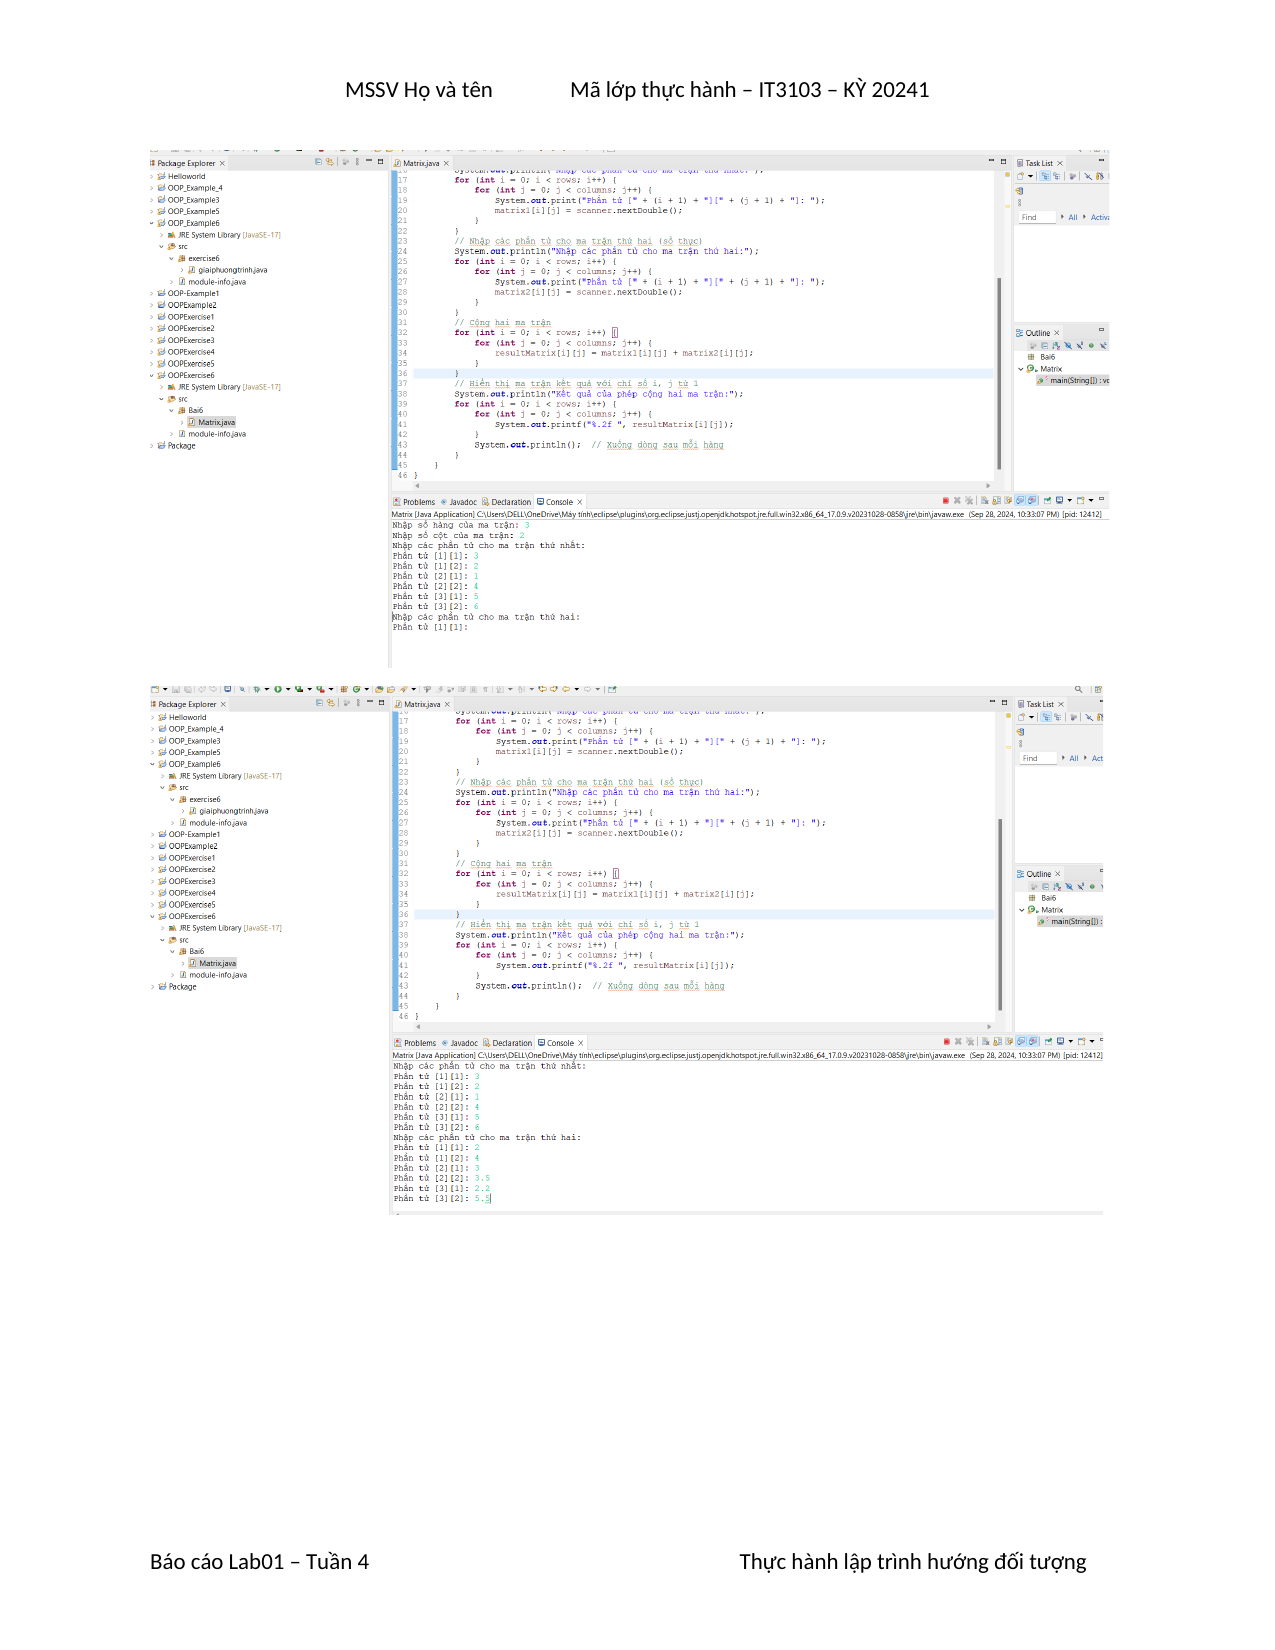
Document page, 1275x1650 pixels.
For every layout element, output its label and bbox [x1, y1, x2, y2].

picture [150, 686, 1104, 1215]
picture [150, 150, 1110, 668]
